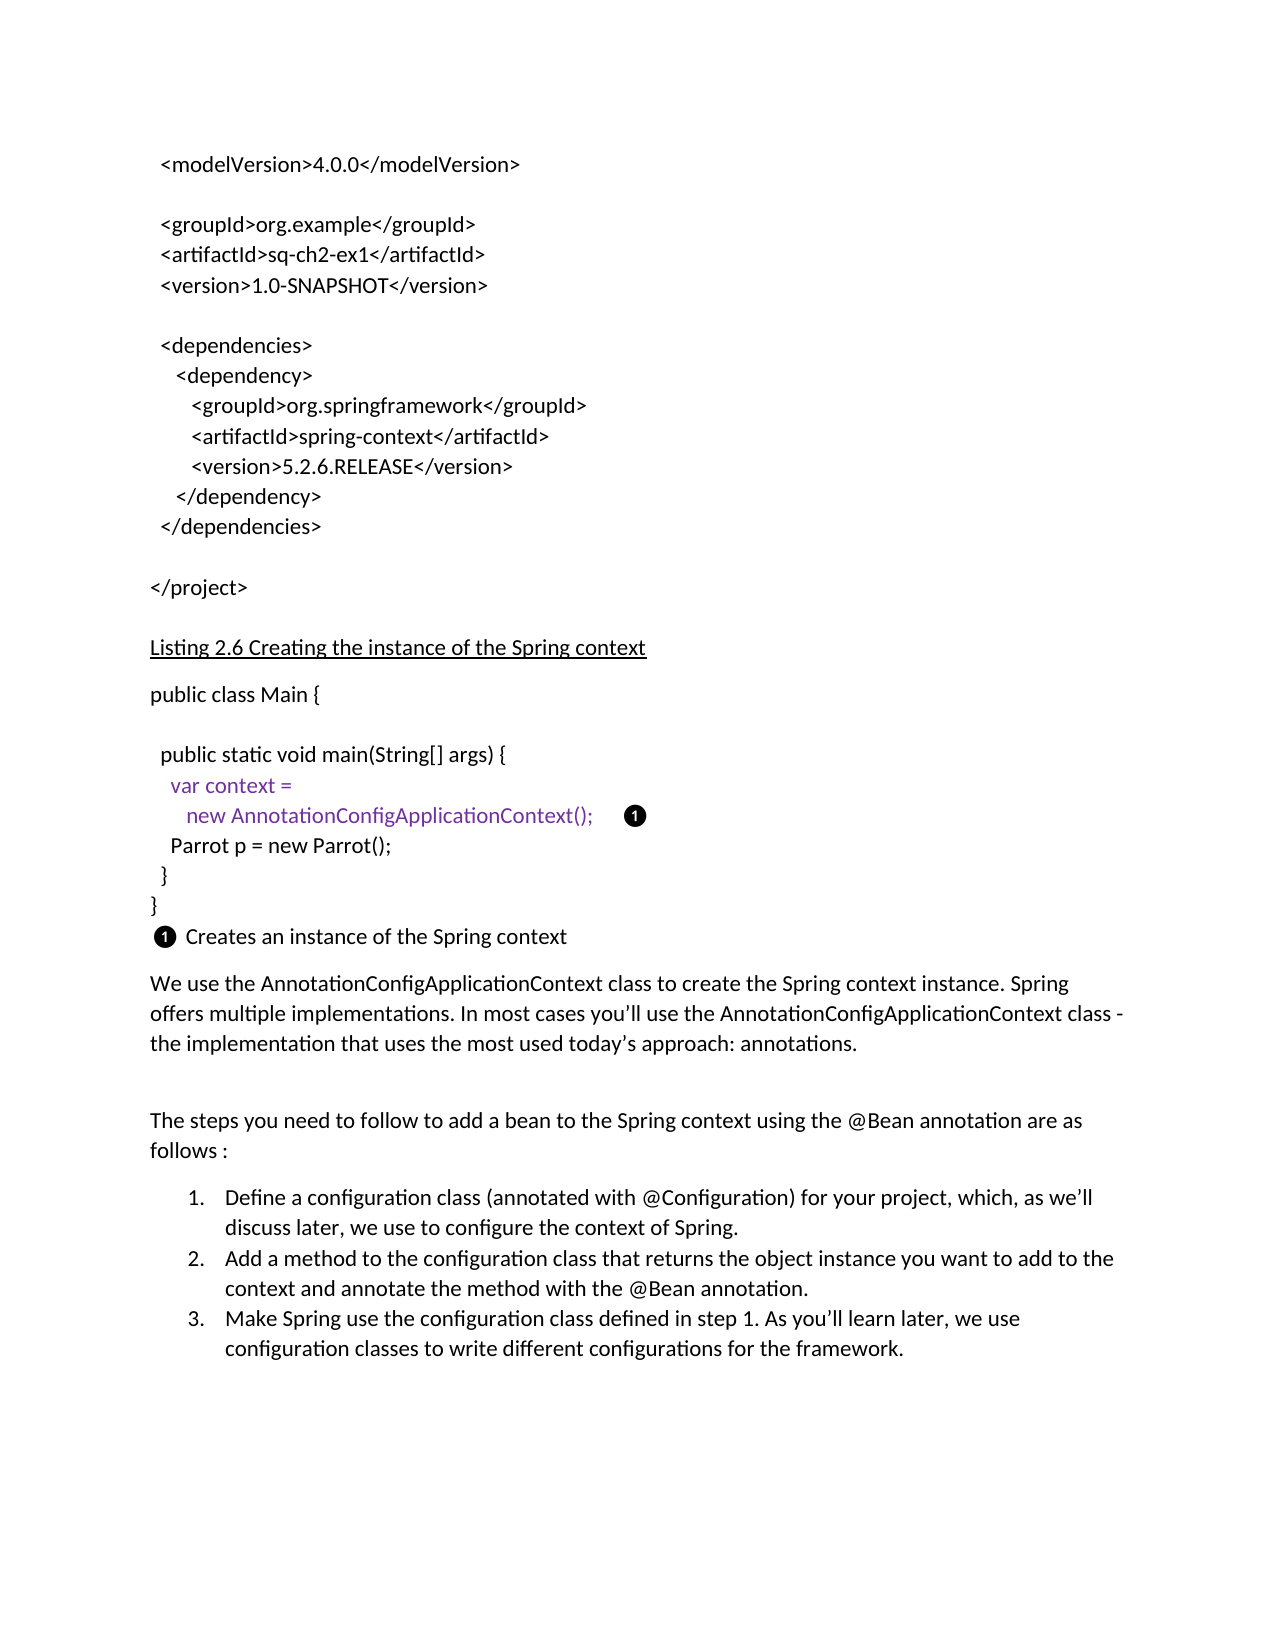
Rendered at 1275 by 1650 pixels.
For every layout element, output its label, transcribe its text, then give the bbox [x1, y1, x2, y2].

list Make Spring use the configuration class defined in step 1. As you’ll learn later, we use configuration classes to write different configurations for the framework. [187, 1304, 1125, 1362]
text ❶ Creates an instance of the Spring context [150, 922, 1125, 950]
text The steps you need to follow to add a bean to the Spring context using the @Bean annotation are as follows : [150, 1106, 1125, 1164]
text <version>1.0-SNAPSHOT</version> [150, 271, 1125, 299]
text public static void main(String[] args) { [150, 741, 1125, 769]
text </project> [150, 573, 1125, 601]
text <dependency> [150, 361, 1125, 389]
list Define a configuration class (annotated with @Configuration) for your project, which, as we’ll discuss later, we use to configure the context of Spring. [187, 1183, 1125, 1242]
text <groupId>org.springframework</groupId> [150, 392, 1125, 420]
text <version>5.2.6.RELEASE</version> [150, 452, 1125, 480]
text } [150, 861, 1125, 889]
text We use the AnnotationConfigApplicationContext class to create the Spring context instance. Spring offers multiple implementations. In most cases you’ll use the AnnotationConfigApplicationContext class - the implementation that uses the most used today’s approach: annotations. [150, 969, 1125, 1057]
text new AnnotationConfigApplicationContext(); ❶ [150, 801, 1125, 829]
list Add a method to the configuration class that returns the object instance you want to add to the context and annotate the method with the @Bean annotation. [187, 1244, 1125, 1302]
text </dependency> [150, 482, 1125, 510]
text <dependencies> [150, 331, 1125, 359]
text } [150, 892, 1125, 920]
text <groupId>org.example</groupId> [150, 210, 1125, 238]
text <modelVersion>4.0.0</modelVersion> [150, 150, 1125, 178]
text <artifactId>spring-context</artifactId> [150, 422, 1125, 450]
text var context = [150, 771, 1125, 799]
text Parrot p = new Parrot(); [150, 831, 1125, 859]
text </dependencies> [150, 512, 1125, 541]
text <artifactId>sq-ch2-ex1</artifactId> [150, 241, 1125, 269]
text public class Main { [150, 680, 1125, 708]
text Listing 2.6 Creating the instance of the Spring context [150, 633, 1125, 661]
